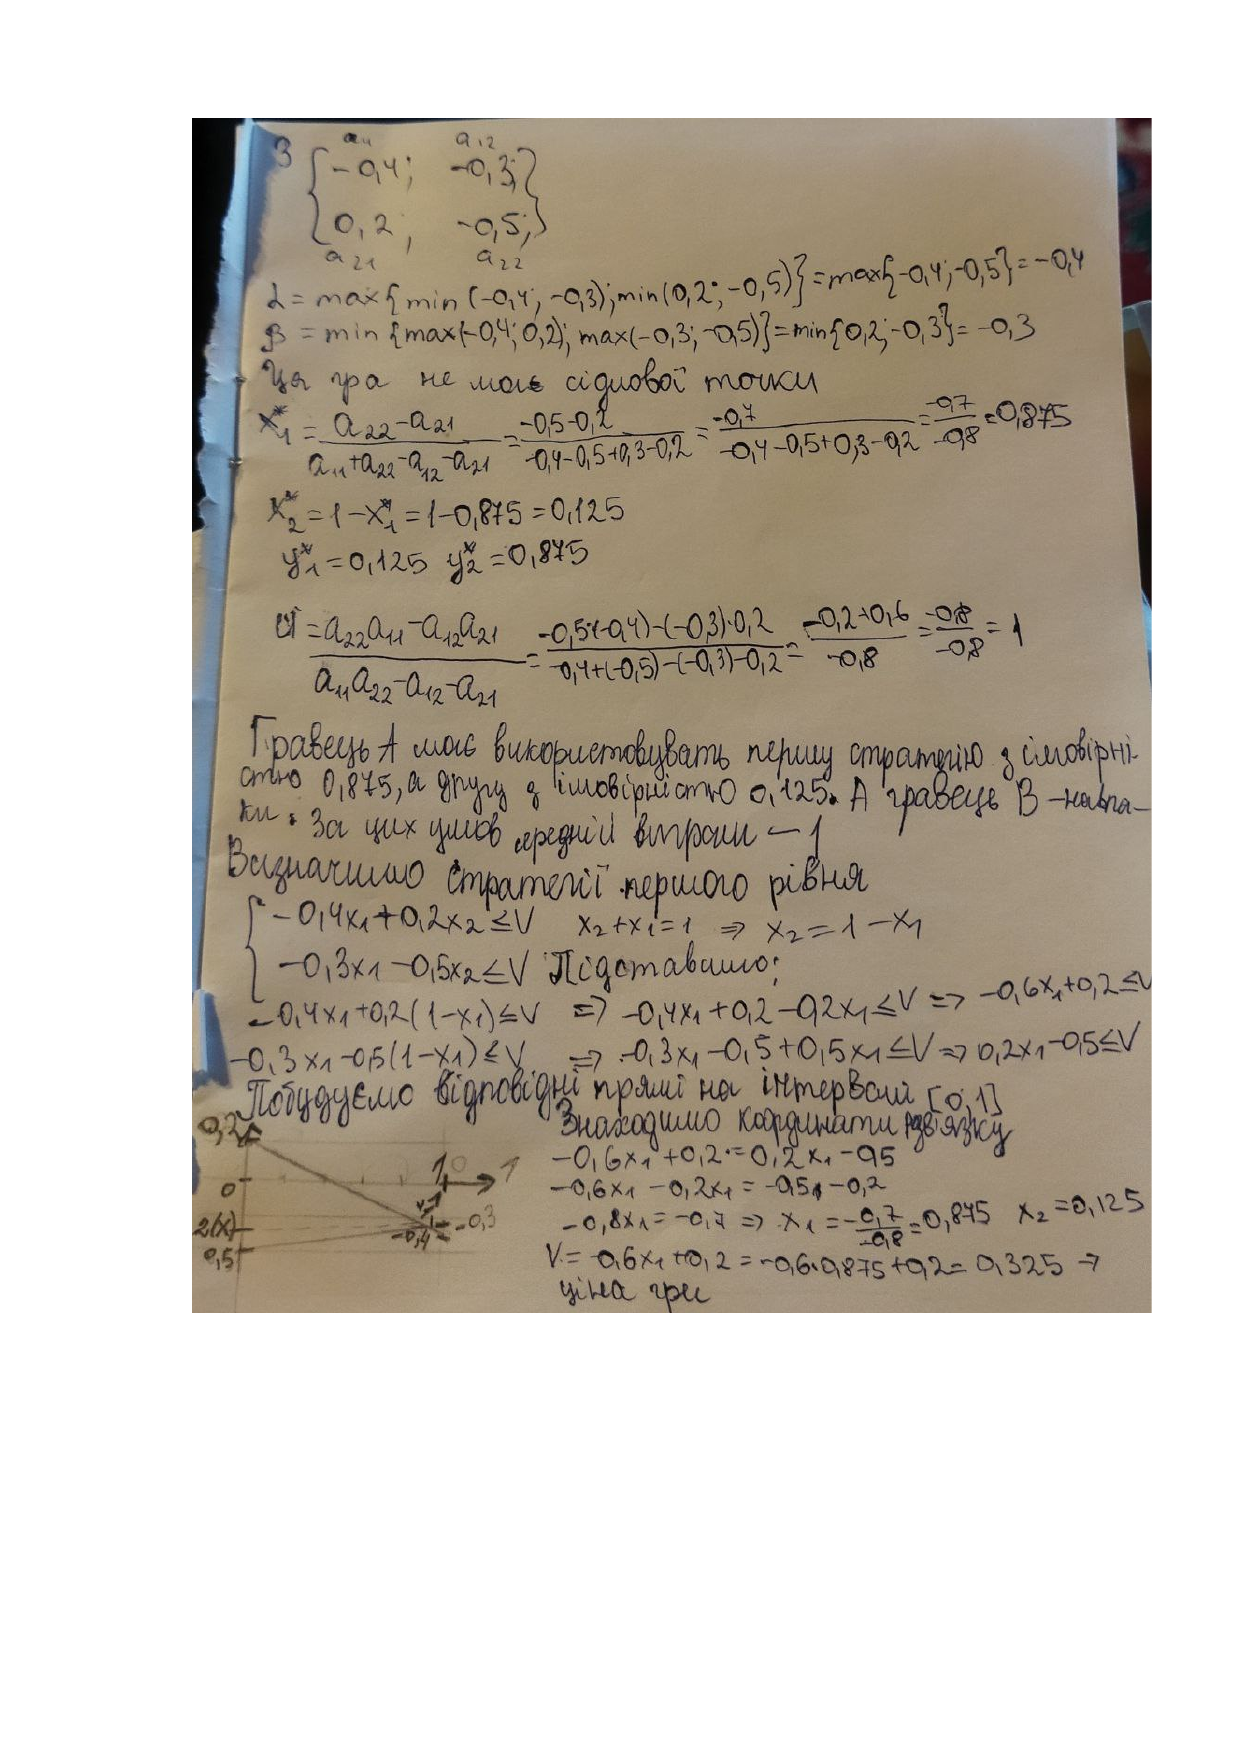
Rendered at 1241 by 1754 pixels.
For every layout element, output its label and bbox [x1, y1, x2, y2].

picture [192, 118, 1152, 1313]
